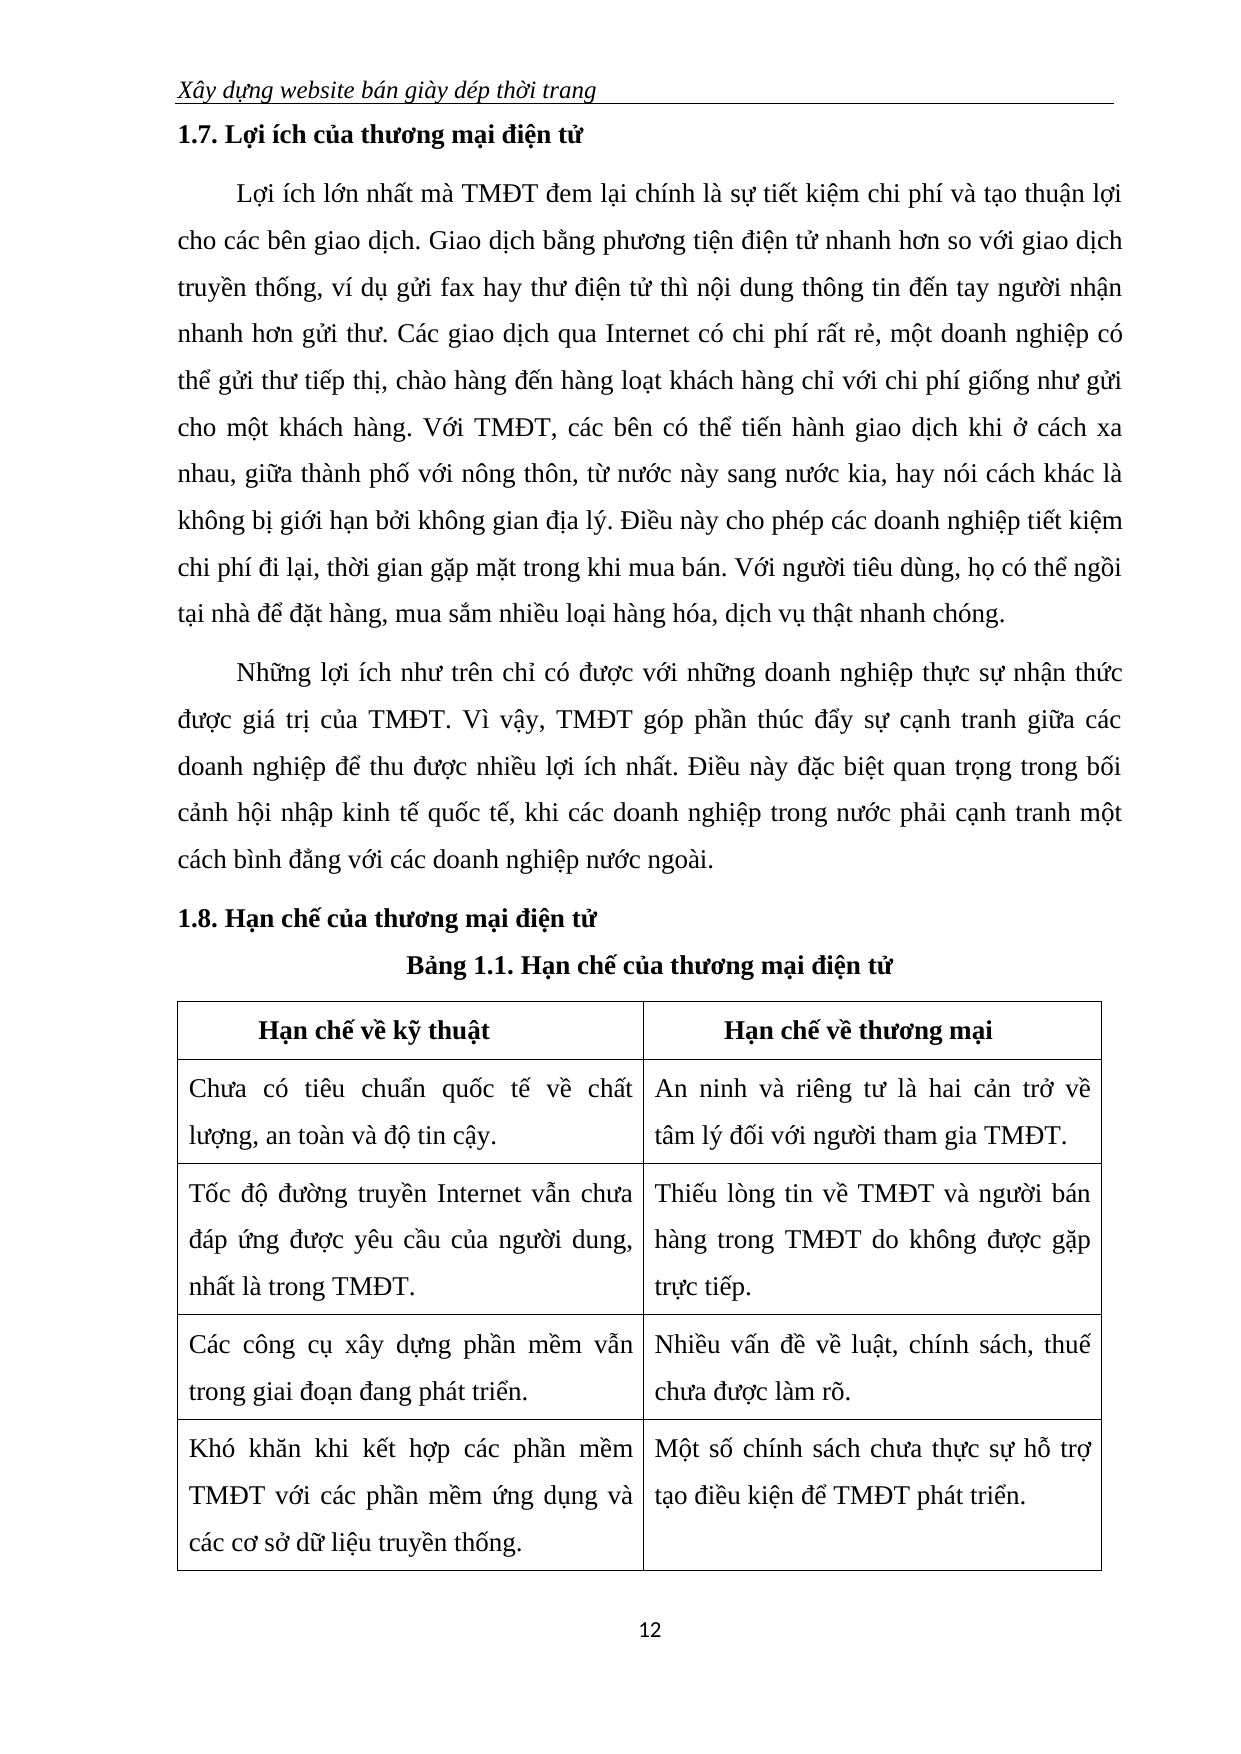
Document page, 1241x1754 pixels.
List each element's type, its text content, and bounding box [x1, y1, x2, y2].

table_cell Tốc độ đường truyền Internet vẫn chưa đáp ứng được yêu cầu của người dung, nhất là trong TMĐT. [178, 1164, 643, 1314]
table_cell Thiếu lòng tin về TMĐT và người bán hàng trong TMĐT do không được gặp trực tiếp. [644, 1164, 1101, 1314]
text Bảng 1.1. Hạn chế của thương mại điện tử [177, 949, 1122, 980]
text Những lợi ích như trên chỉ có được với những doanh nghiệp thực sự nhận thức được giá trị của TMĐT. Vì vậy, TMĐT góp phần thúc đẩy sự cạnh tranh giữa các doanh nghiệp để thu được nhiều lợi ích nhất. Điều này đặc biệt quan trọng trong bối cảnh hội nhập kinh tế quốc tế, khi các doanh nghiệp trong nước phải cạnh tranh một cách bình đẳng với các doanh nghiệp nước ngoài. [177, 656, 1124, 874]
subtitle 1.8. Hạn chế của thương mại điện tử [177, 902, 1122, 933]
table_cell Một số chính sách chưa thực sự hỗ trợ tạo điều kiện để TMĐT phát triển. [644, 1420, 1101, 1570]
table_cell Nhiều vấn đề về luật, chính sách, thuế chưa được làm rõ. [644, 1315, 1101, 1419]
table_cell Khó khăn khi kết hợp các phần mềm TMĐT với các phần mềm ứng dụng và các cơ sở dữ liệu truyền thống. [178, 1420, 643, 1570]
text Lợi ích lớn nhất mà TMĐT đem lại chính là sự tiết kiệm chi phí và tạo thuận lợi cho các bên giao dịch. Giao dịch bằng phương tiện điện tử nhanh hơn so với giao dịch truyền thống, ví dụ gửi fax hay thư điện tử thì nội dung thông tin đến tay người nhận nhanh hơn gửi thư. Các giao dịch qua Internet có chi phí rất rẻ, một doanh nghiệp có thể gửi thư tiếp thị, chào hàng đến hàng loạt khách hàng chỉ với chi phí giống như gửi cho một khách hàng. Với TMĐT, các bên có thể tiến hành giao dịch khi ở cách xa nhau, giữa thành phố với nông thôn, từ nước này sang nước kia, hay nói cách khác là không bị giới hạn bởi không gian địa lý. Điều này cho phép các doanh nghiệp tiết kiệm chi phí đi lại, thời gian gặp mặt trong khi mua bán. Với người tiêu dùng, họ có thể ngồi tại nhà để đặt hàng, mua sắm nhiều loại hàng hóa, dịch vụ thật nhanh chóng. [177, 177, 1124, 628]
subtitle 1.7. Lợi ích của thương mại điện tử [177, 118, 1122, 149]
table_cell An ninh và riêng tư là hai cản trở về tâm lý đối với người tham gia TMĐT. [644, 1060, 1101, 1163]
table_cell Chưa có tiêu chuẩn quốc tế về chất lượng, an toàn và độ tin cậy. [178, 1060, 643, 1163]
table_header Hạn chế về thương mại [644, 1002, 1101, 1059]
table_header Hạn chế về kỹ thuật [178, 1002, 643, 1059]
table_cell Các công cụ xây dựng phần mềm vẫn trong giai đoạn đang phát triển. [178, 1315, 643, 1419]
